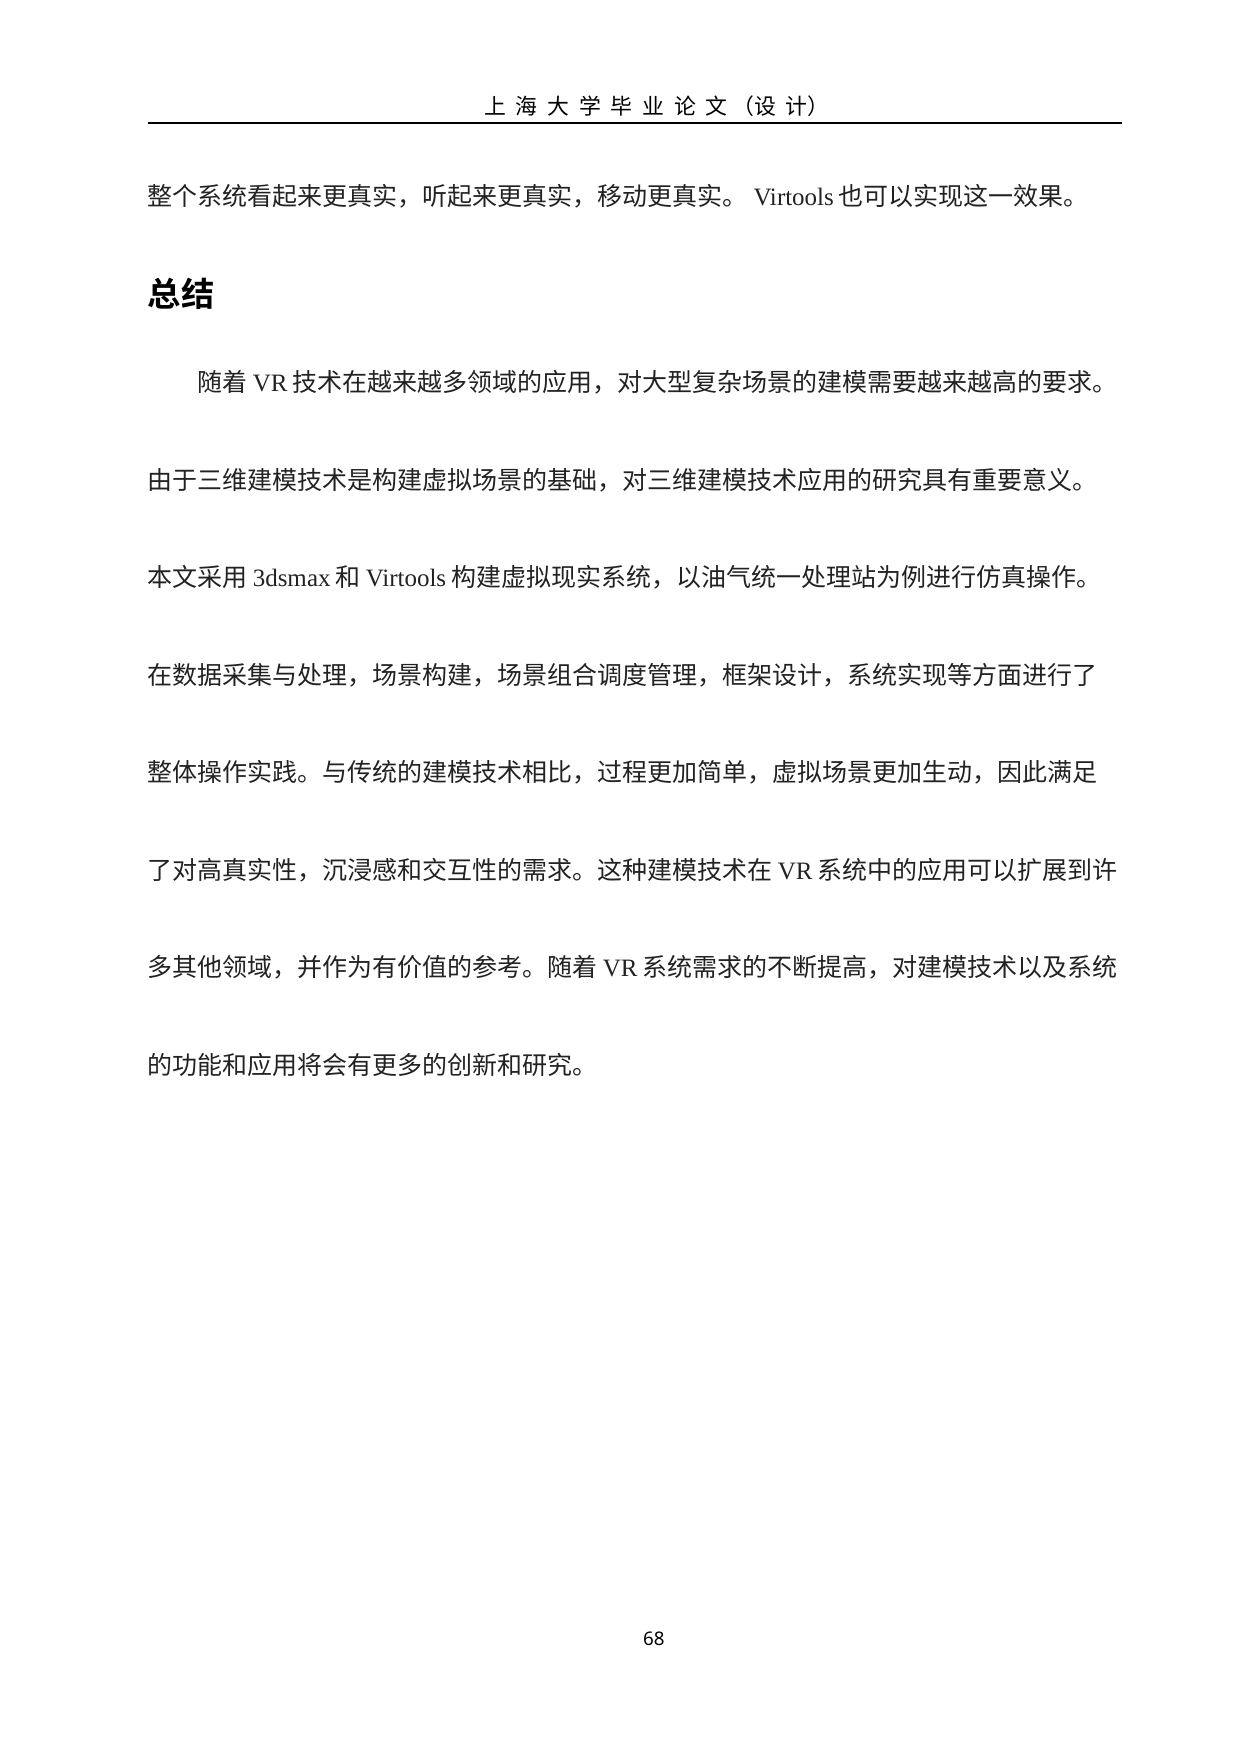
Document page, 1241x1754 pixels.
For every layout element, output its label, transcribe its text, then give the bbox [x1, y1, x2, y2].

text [148, 162, 1122, 324]
text 随着VR技术在越来越多领域的应用，对大型复杂场景的建模需要越来越高的要求。由于三维建模技术是构建虚拟场景的基础，对三维建模技术应用的研究具有重要意义。本文采用3dsmax和Virtools构建虚拟现实系统，以油气统一处理站为例进行仿真操作。在数据采集与处理，场景构建，场景组合调度管理，框架设计，系统实现等方面进行了整体操作实践。与传统的建模技术相比，过程更加简单，虚拟场景更加生动，因此满足了对高真实性，沉浸感和交互性的需求。这种建模技术在VR系统中的应用可以扩展到许多其他领域，并作为有价值的参考。随着VR系统需求的不断提高，对建模技术以及系统的功能和应用将会有更多的创新和研究。 [148, 348, 1122, 1096]
